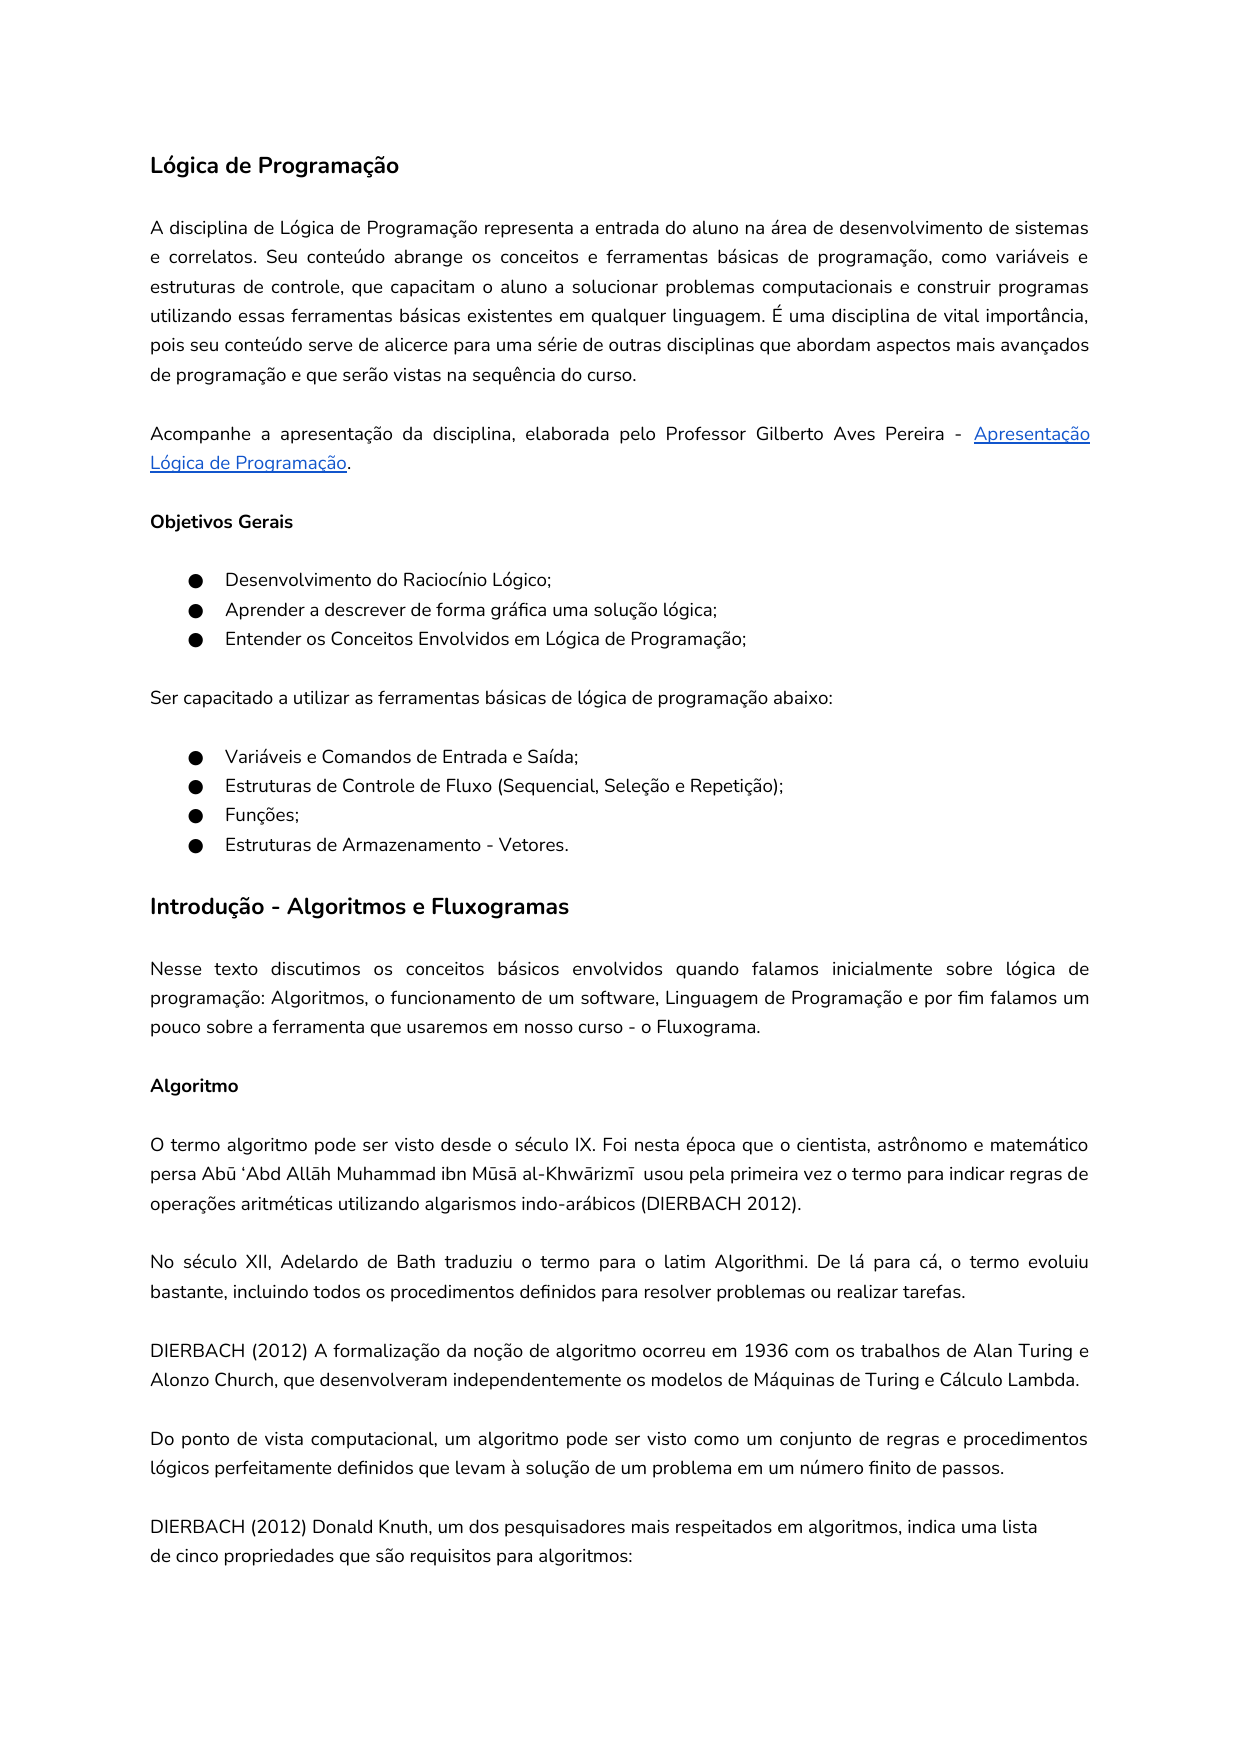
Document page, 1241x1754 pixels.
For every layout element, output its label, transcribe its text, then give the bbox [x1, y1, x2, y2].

text Nesse texto discutimos os conceitos básicos envolvidos quando falamos inicialmente sobre lógica de programação: Algoritmos, o funcionamento de um software, Linguagem de Programação e por fim falamos um pouco sobre a ferramenta que usaremos em nosso curso - o Fluxograma. [150, 956, 1090, 1041]
list Entender os Conceitos Envolvidos em Lógica de Programação; [187, 627, 1090, 652]
list Funções; [187, 803, 1090, 828]
subtitle Algoritmo [150, 1074, 1090, 1099]
list Estruturas de Armazenamento - Vetores. [187, 832, 1090, 858]
list Variáveis e Comandos de Entrada e Saída; [187, 744, 1090, 770]
text O termo algoritmo pode ser visto desde o século IX. Foi nesta época que o cientista, astrônomo e matemático persa Abū ‘Abd Allāh Muhammad ibn Mūsā al-Khwārizmī usou pela primeira vez o termo para indicar regras de operações aritméticas utilizando algarismos indo-arábicos (DIERBACH 2012). [150, 1132, 1090, 1217]
text de cinco propriedades que são requisitos para algoritmos: [150, 1544, 1090, 1569]
list Estruturas de Controle de Fluxo (Sequencial, Seleção e Repetição); [187, 773, 1090, 799]
text Acompanhe a apresentação da disciplina, elaborada pelo Professor Gilberto Aves Pereira - Apresentação Lógica de Programação. [150, 421, 1090, 476]
text A disciplina de Lógica de Programação representa a entrada do aluno na área de desenvolvimento de sistemas e correlatos. Seu conteúdo abrange os conceitos e ferramentas básicas de programação, como variáveis e estruturas de controle, que capacitam o aluno a solucionar problemas computacionais e construir programas utilizando essas ferramentas básicas existentes em qualquer linguagem. É uma disciplina de vital importância, pois seu conteúdo serve de alicerce para uma série de outras disciplinas que abordam aspectos mais avançados de programação e que serão vistas na sequência do curso. [150, 215, 1090, 388]
subtitle Lógica de Programação [150, 150, 1090, 181]
list Desenvolvimento do Raciocínio Lógico; [187, 568, 1090, 593]
subtitle Objetivos Gerais [150, 509, 1090, 535]
subtitle Introdução - Algoritmos e Fluxogramas [150, 891, 1090, 922]
text No século XII, Adelardo de Bath traduziu o termo para o latim Algorithmi. De lá para cá, o termo evoluiu bastante, incluindo todos os procedimentos definidos para resolver problemas ou realizar tarefas. [150, 1250, 1090, 1305]
text DIERBACH (2012) A formalização da noção de algoritmo ocorreu em 1936 com os trabalhos de Alan Turing e Alonzo Church, que desenvolveram independentemente os modelos de Máquinas de Turing e Cálculo Lambda. [150, 1338, 1090, 1393]
text Do ponto de vista computacional, um algoritmo pode ser visto como um conjunto de regras e procedimentos lógicos perfeitamente definidos que levam à solução de um problema em um número finito de passos. [150, 1426, 1090, 1481]
text DIERBACH (2012) Donald Knuth, um dos pesquisadores mais respeitados em algoritmos, indica uma lista [150, 1514, 1090, 1540]
list Aprender a descrever de forma gráfica uma solução lógica; [187, 597, 1090, 623]
text Ser capacitado a utilizar as ferramentas básicas de lógica de programação abaixo: [150, 685, 1090, 711]
